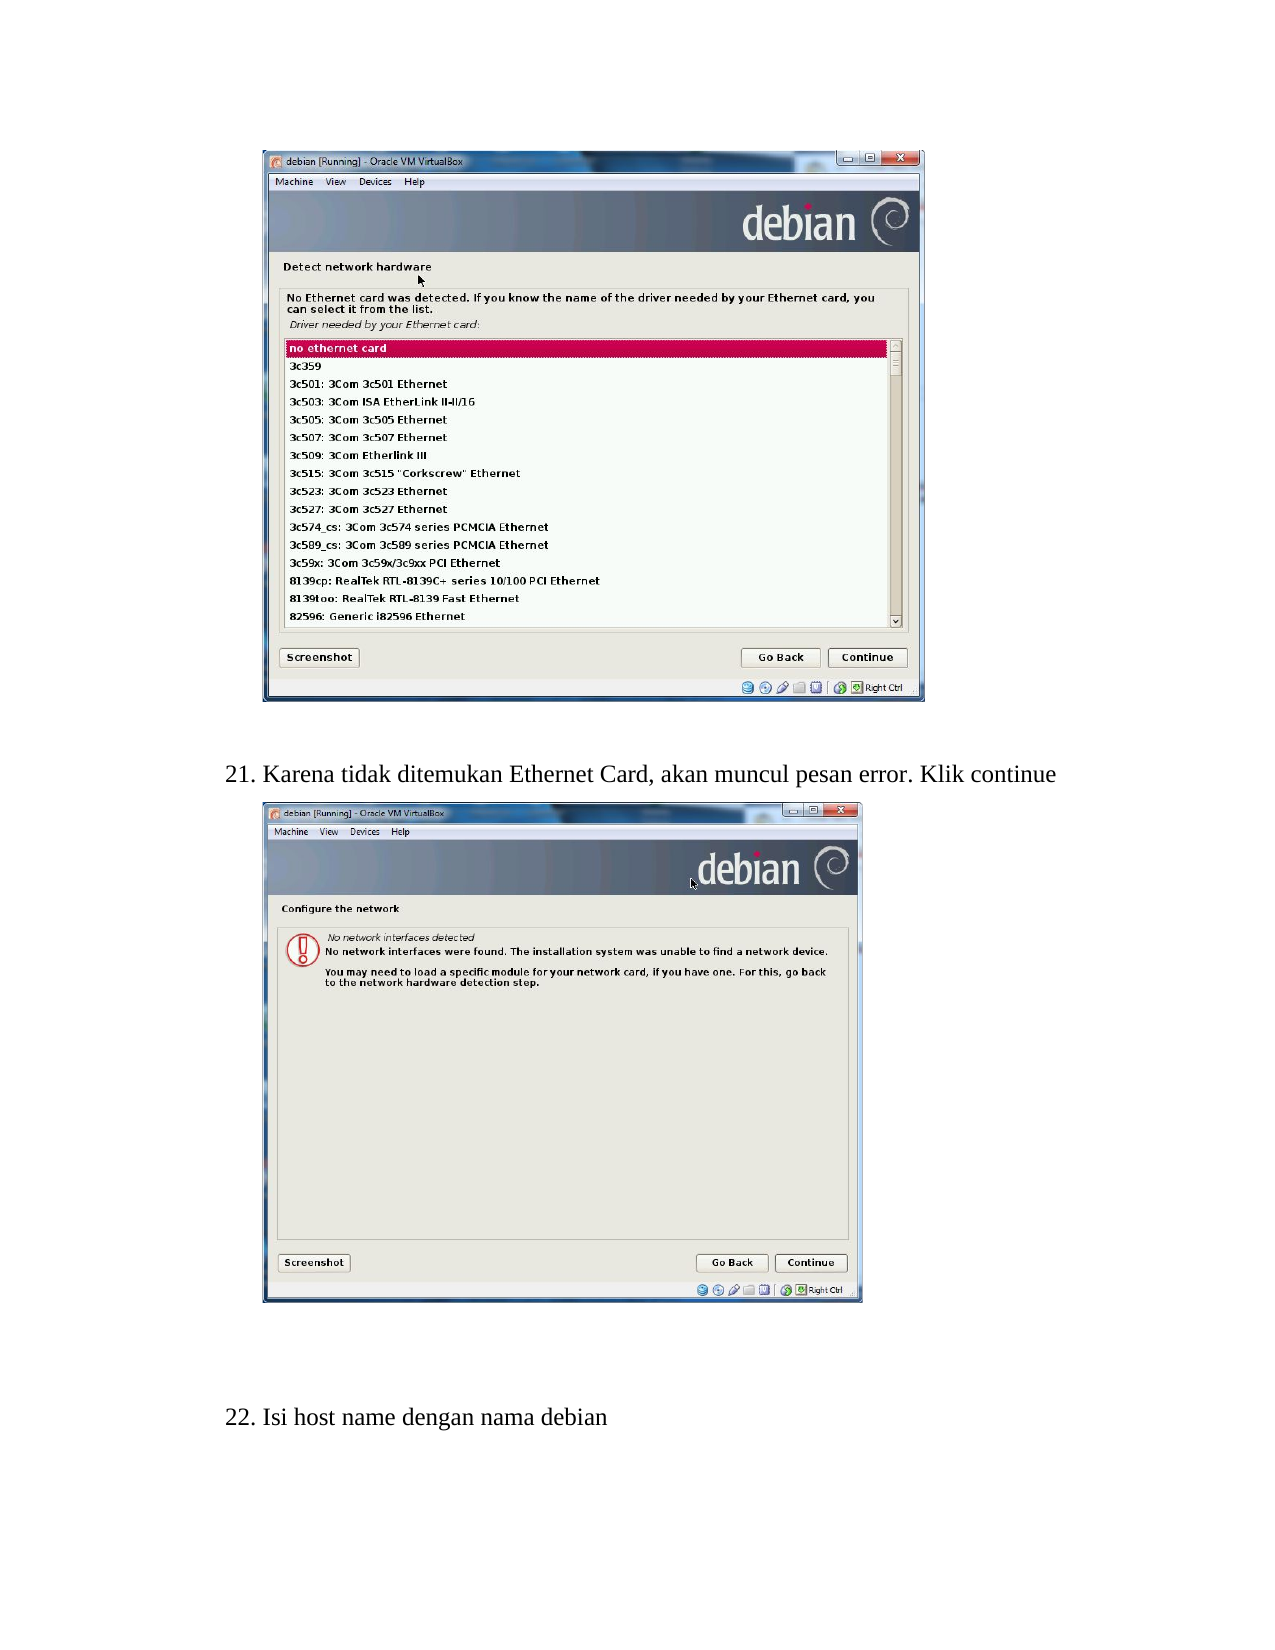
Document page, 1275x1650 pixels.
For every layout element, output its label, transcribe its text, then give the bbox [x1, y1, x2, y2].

picture [262, 802, 863, 1303]
list Isi host name dengan nama debian [225, 1402, 1125, 1431]
picture [262, 150, 925, 702]
list Karena tidak ditemukan Ethernet Card, akan muncul pesan error. Klik continue [225, 759, 1125, 788]
